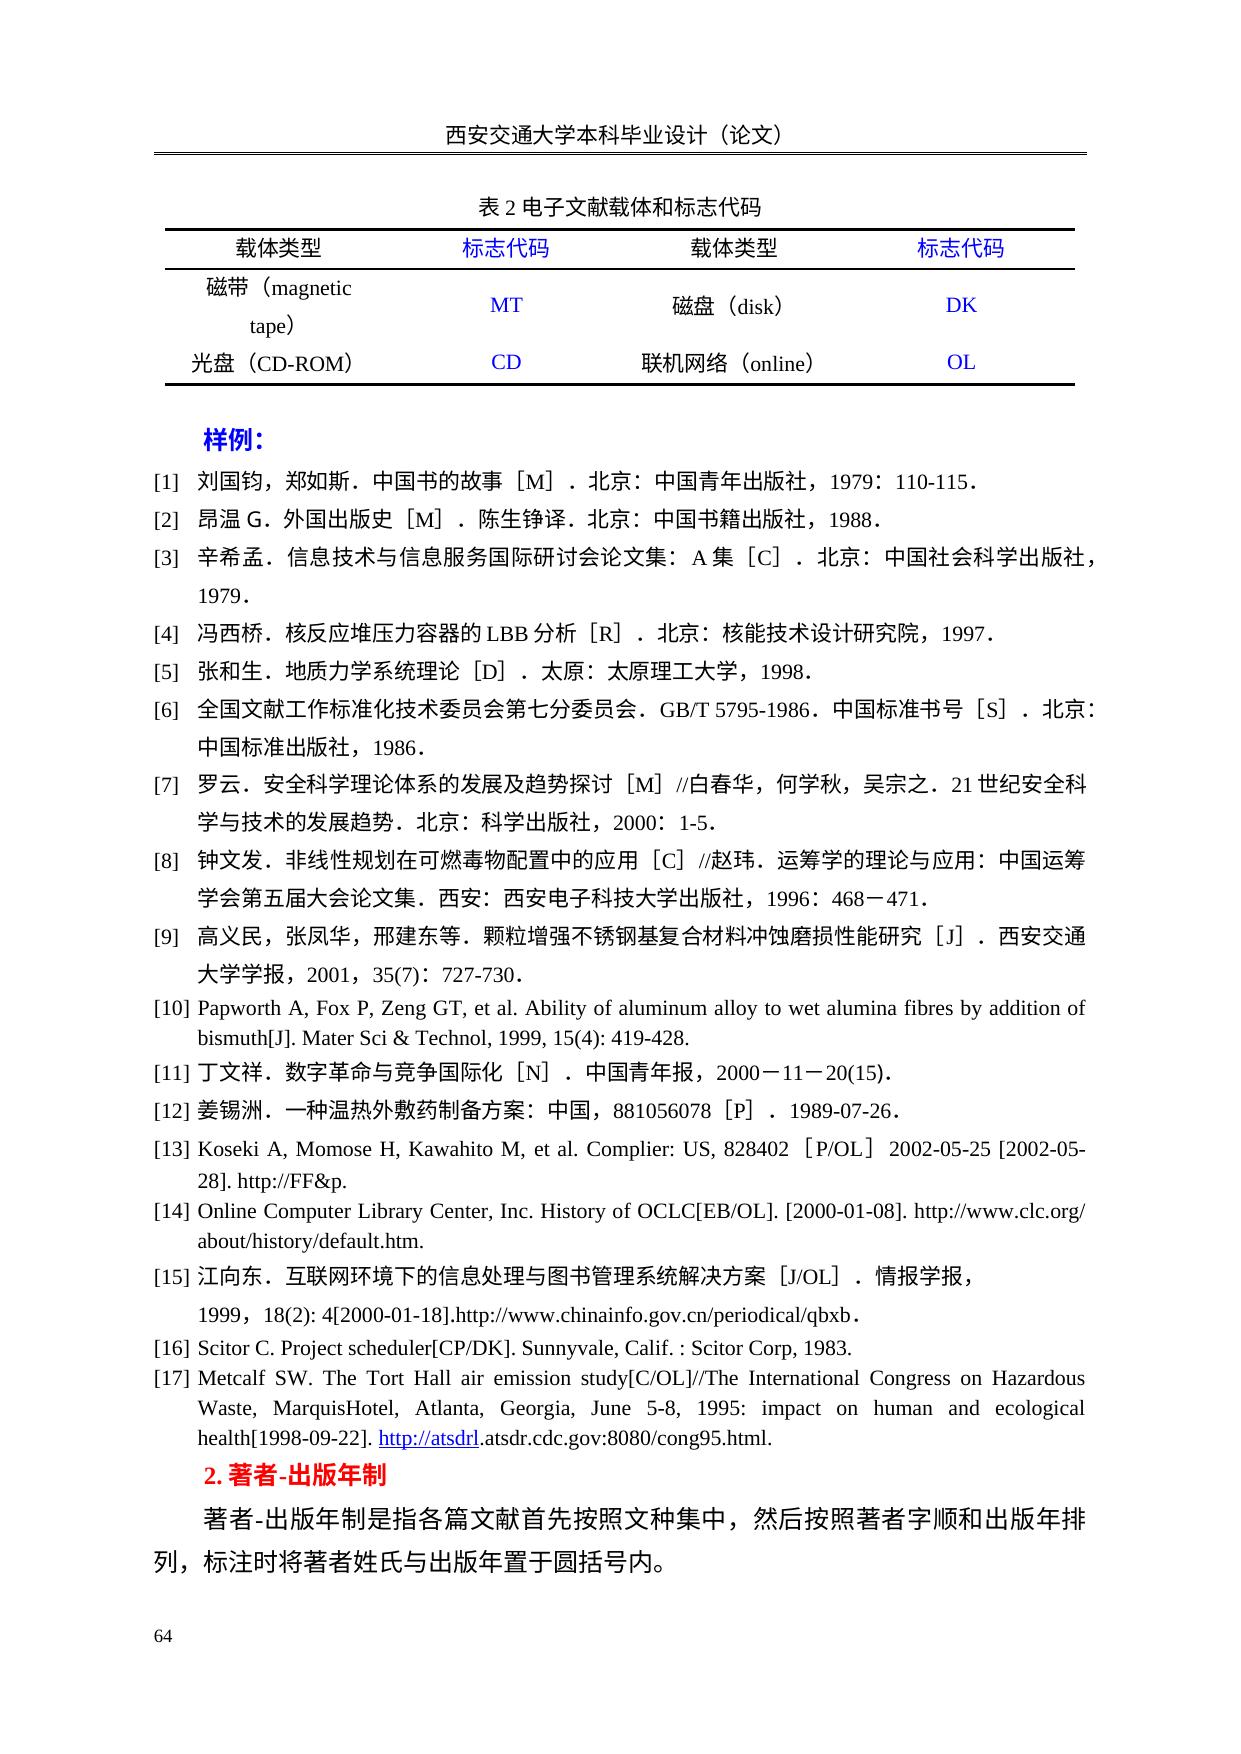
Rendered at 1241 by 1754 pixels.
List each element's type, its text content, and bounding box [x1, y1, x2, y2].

text 全国文献工作标准化技术委员会第七分委员会．GB/T 5795-1986．中国标准书号［S］．北京：中国标准出版社，1986． [153, 692, 1087, 761]
text 丁文祥．数字革命与竞争国际化［N］．中国青年报，2000－11－20(15)． [153, 1055, 1087, 1087]
text 姜锡洲．一种温热外敷药制备方案：中国，881056078［P］．1989-07-26． [153, 1093, 1087, 1125]
table_cell MT [393, 270, 620, 346]
text 张和生．地质力学系统理论［D］．太原：太原理工大学，1998． [153, 654, 1087, 685]
table_header 载体类型 [620, 231, 848, 268]
text 样例： [153, 421, 1087, 457]
text 高义民，张凤华，邢建东等．颗粒增强不锈钢基复合材料冲蚀磨损性能研究［J］．西安交通大学学报，2001，35(7)：727-730． [153, 919, 1087, 989]
table_cell 磁盘（disk） [620, 270, 848, 346]
text Koseki A, Momose H, Kawahito M, et al. Complier: US, 828402［P/OL］2002-05-25 [2002-05-28]. http://FF&p. [153, 1131, 1087, 1193]
text 钟文发．非线性规划在可燃毒物配置中的应用［C］//赵玮．运筹学的理论与应用：中国运筹学会第五届大会论文集．西安：西安电子科技大学出版社，1996：468－471． [153, 843, 1087, 913]
table_cell CD [393, 346, 620, 383]
table_cell DK [848, 270, 1075, 346]
text 刘国钧，郑如斯．中国书的故事［M］．北京：中国青年出版社，1979：110-115． [153, 464, 1087, 496]
table_cell 光盘（CD-ROM） [165, 346, 392, 383]
table_header 载体类型 [165, 231, 392, 268]
text 著者-出版年制是指各篇文献首先按照文种集中，然后按照著者字顺和出版年排列，标注时将著者姓氏与出版年置于圆括号内。 [153, 1499, 1087, 1579]
text 表2 电子文献载体和标志代码 [153, 190, 1087, 221]
text 昂温 G．外国出版史［M］．陈生铮译．北京：中国书籍出版社，1988． [153, 502, 1087, 534]
table_cell 磁带（magnetic tape） [165, 270, 392, 346]
table_cell 联机网络（online） [620, 346, 848, 383]
text Papworth A, Fox P, Zeng GT, et al. Ability of aluminum alloy to wet alumina fibres by addition of bismuth[J]. Mater Sci & Technol, 1999, 15(4): 419-428. [153, 995, 1087, 1050]
text 2. 著者-出版年制 [153, 1456, 1087, 1492]
text 冯西桥．核反应堆压力容器的LBB分析［R］．北京：核能技术设计研究院，1997． [153, 616, 1087, 647]
text Online Computer Library Center, Inc. History of OCLC[EB/OL]. [2000-01-08]. http://www.clc.org/ about/history/default.htm. [153, 1198, 1087, 1254]
text Scitor C. Project scheduler[CP/DK]. Sunnyvale, Calif. : Scitor Corp, 1983. [153, 1335, 1087, 1360]
table_cell OL [848, 346, 1075, 383]
text Metcalf SW. The Tort Hall air emission study[C/OL]//The International Congress on Hazardous Waste, MarquisHotel, Atlanta, Georgia, June 5-8, 1995: impact on human and ecological health[1998-09-22]. http://atsdrl.atsdr.cdc.gov:8080/cong95.html. [153, 1365, 1087, 1451]
table_header 标志代码 [848, 231, 1075, 268]
text 辛希孟．信息技术与信息服务国际研讨会论文集：A集［C］．北京：中国社会科学出版社，1979． [153, 540, 1087, 609]
text 罗云．安全科学理论体系的发展及趋势探讨［M］//白春华，何学秋，吴宗之．21世纪安全科学与技术的发展趋势．北京：科学出版社，2000：1-5． [153, 767, 1087, 837]
table_header 标志代码 [393, 231, 620, 268]
text 江向东．互联网环境下的信息处理与图书管理系统解决方案［J/OL］．情报学报，1999，18(2): 4[2000-01-18].http://www.chinainfo.gov.cn/periodical/qbxb． [153, 1259, 1087, 1328]
